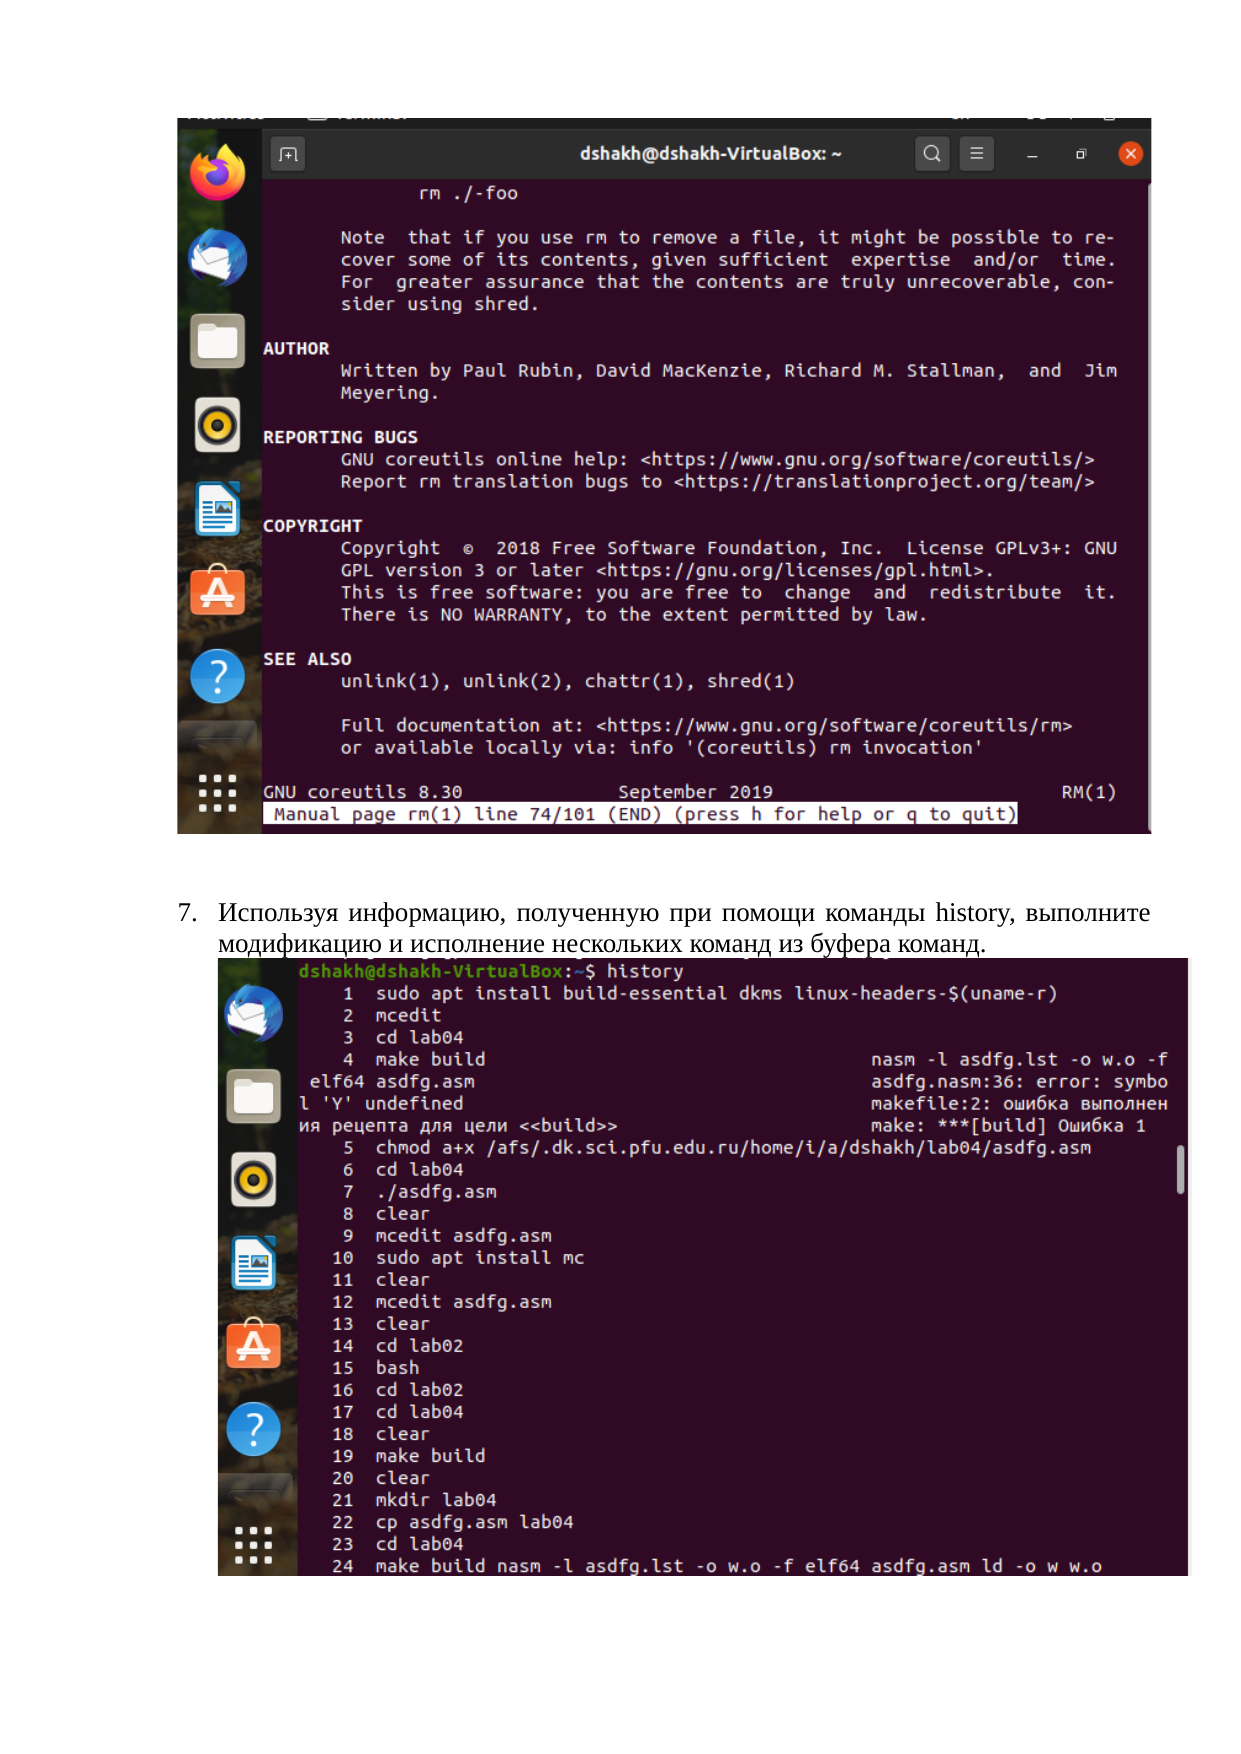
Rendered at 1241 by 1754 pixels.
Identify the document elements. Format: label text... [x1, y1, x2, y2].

picture [217, 958, 1193, 1576]
list Используя информацию, полученную при помощи команды history, выполните модификацию и исполнение нескольких команд из буфера команд. [177, 896, 1152, 958]
picture [177, 118, 1152, 834]
